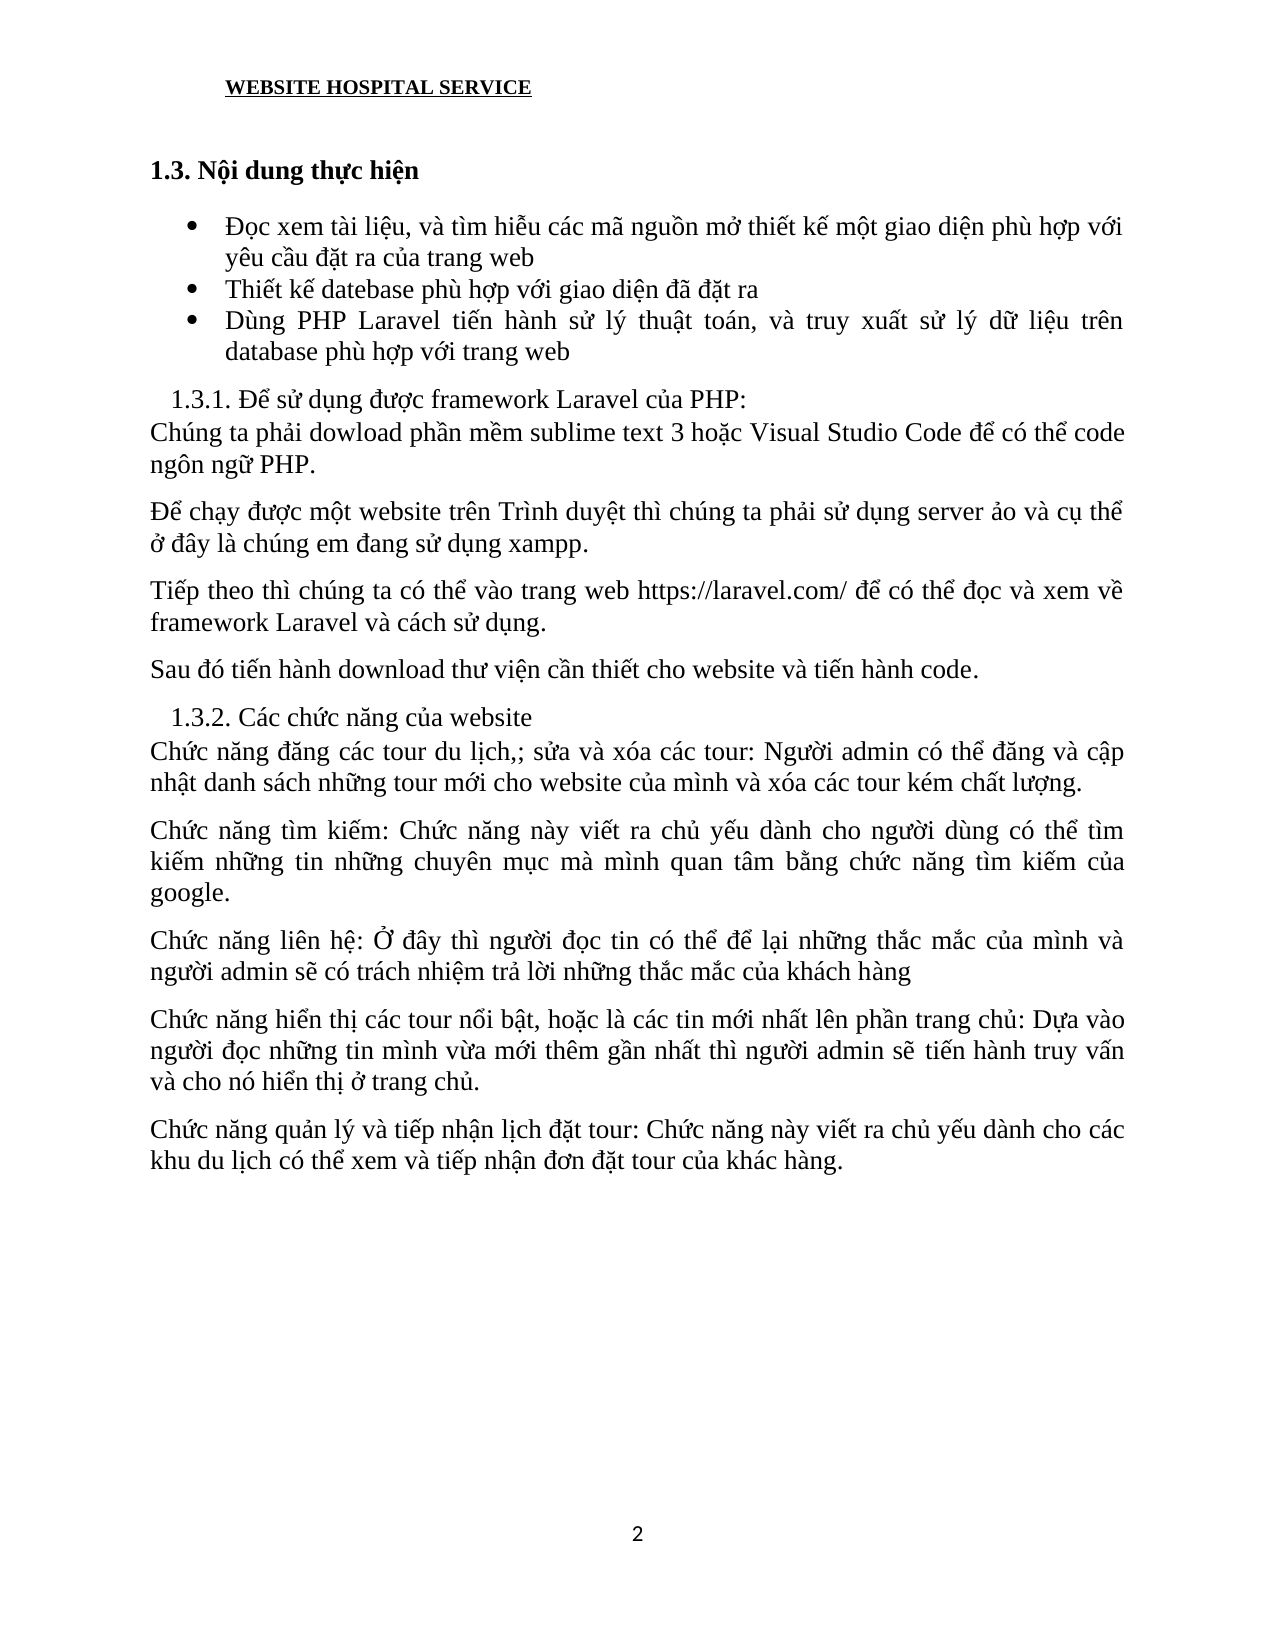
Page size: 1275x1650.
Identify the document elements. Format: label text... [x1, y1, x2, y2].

text Chức năng quản lý và tiếp nhận lịch đặt tour: Chức năng này viết ra chủ yếu dành cho các khu du lịch có thể xem và tiếp nhận đơn đặt tour của khác hàng. [150, 1113, 1125, 1175]
text Chức năng hiển thị các tour nổi bật, hoặc là các tin mới nhất lên phần trang chủ: Dựa vào người đọc những tin mình vừa mới thêm gần nhất thì người admin sẽ tiến hành truy vấn và cho nó hiển thị ở trang chủ. [150, 1003, 1125, 1096]
list Dùng PHP Laravel tiến hành sử lý thuật toán, và truy xuất sử lý dữ liệu trên database phù hợp với trang web [187, 304, 1125, 366]
text Chức năng đăng các tour du lịch,; sửa và xóa các tour: Người admin có thể đăng và cập nhật danh sách những tour mới cho website của mình và xóa các tour kém chất lượng. [150, 735, 1125, 797]
text Sau đó tiến hành download thư viện cần thiết cho website và tiến hành code. [150, 653, 1125, 684]
text Để chạy được một website trên Trình duyệt thì chúng ta phải sử dụng server ảo và cụ thể ở đây là chúng em đang sử dụng xampp. [150, 496, 1125, 558]
subtitle 1.3.2. Các chức năng của website [150, 701, 1125, 732]
subtitle 1.3.1. Để sử dụng được framework Laravel của PHP: [150, 383, 1125, 414]
subtitle 1.3. Nội dung thực hiện [150, 154, 1125, 185]
text Tiếp theo thì chúng ta có thể vào trang web https://laravel.com/ để có thể đọc và xem về framework Laravel và cách sử dụng. [150, 574, 1125, 637]
text Chức năng liên hệ: Ở đây thì người đọc tin có thể để lại những thắc mắc của mình và người admin sẽ có trách nhiệm trả lời những thắc mắc của khách hàng [150, 924, 1125, 986]
list Đọc xem tài liệu, và tìm hiễu các mã nguồn mở thiết kế một giao diện phù hợp với yêu cầu đặt ra của trang web [187, 210, 1125, 273]
text Chúng ta phải dowload phần mềm sublime text 3 hoặc Visual Studio Code để có thể code ngôn ngữ PHP. [150, 417, 1125, 479]
text Chức năng tìm kiếm: Chức năng này viết ra chủ yếu dành cho người dùng có thể tìm kiếm những tin những chuyên mục mà mình quan tâm bằng chức năng tìm kiếm của google. [150, 814, 1125, 907]
list Thiết kế datebase phù hợp với giao diện đã đặt ra [187, 273, 1125, 304]
